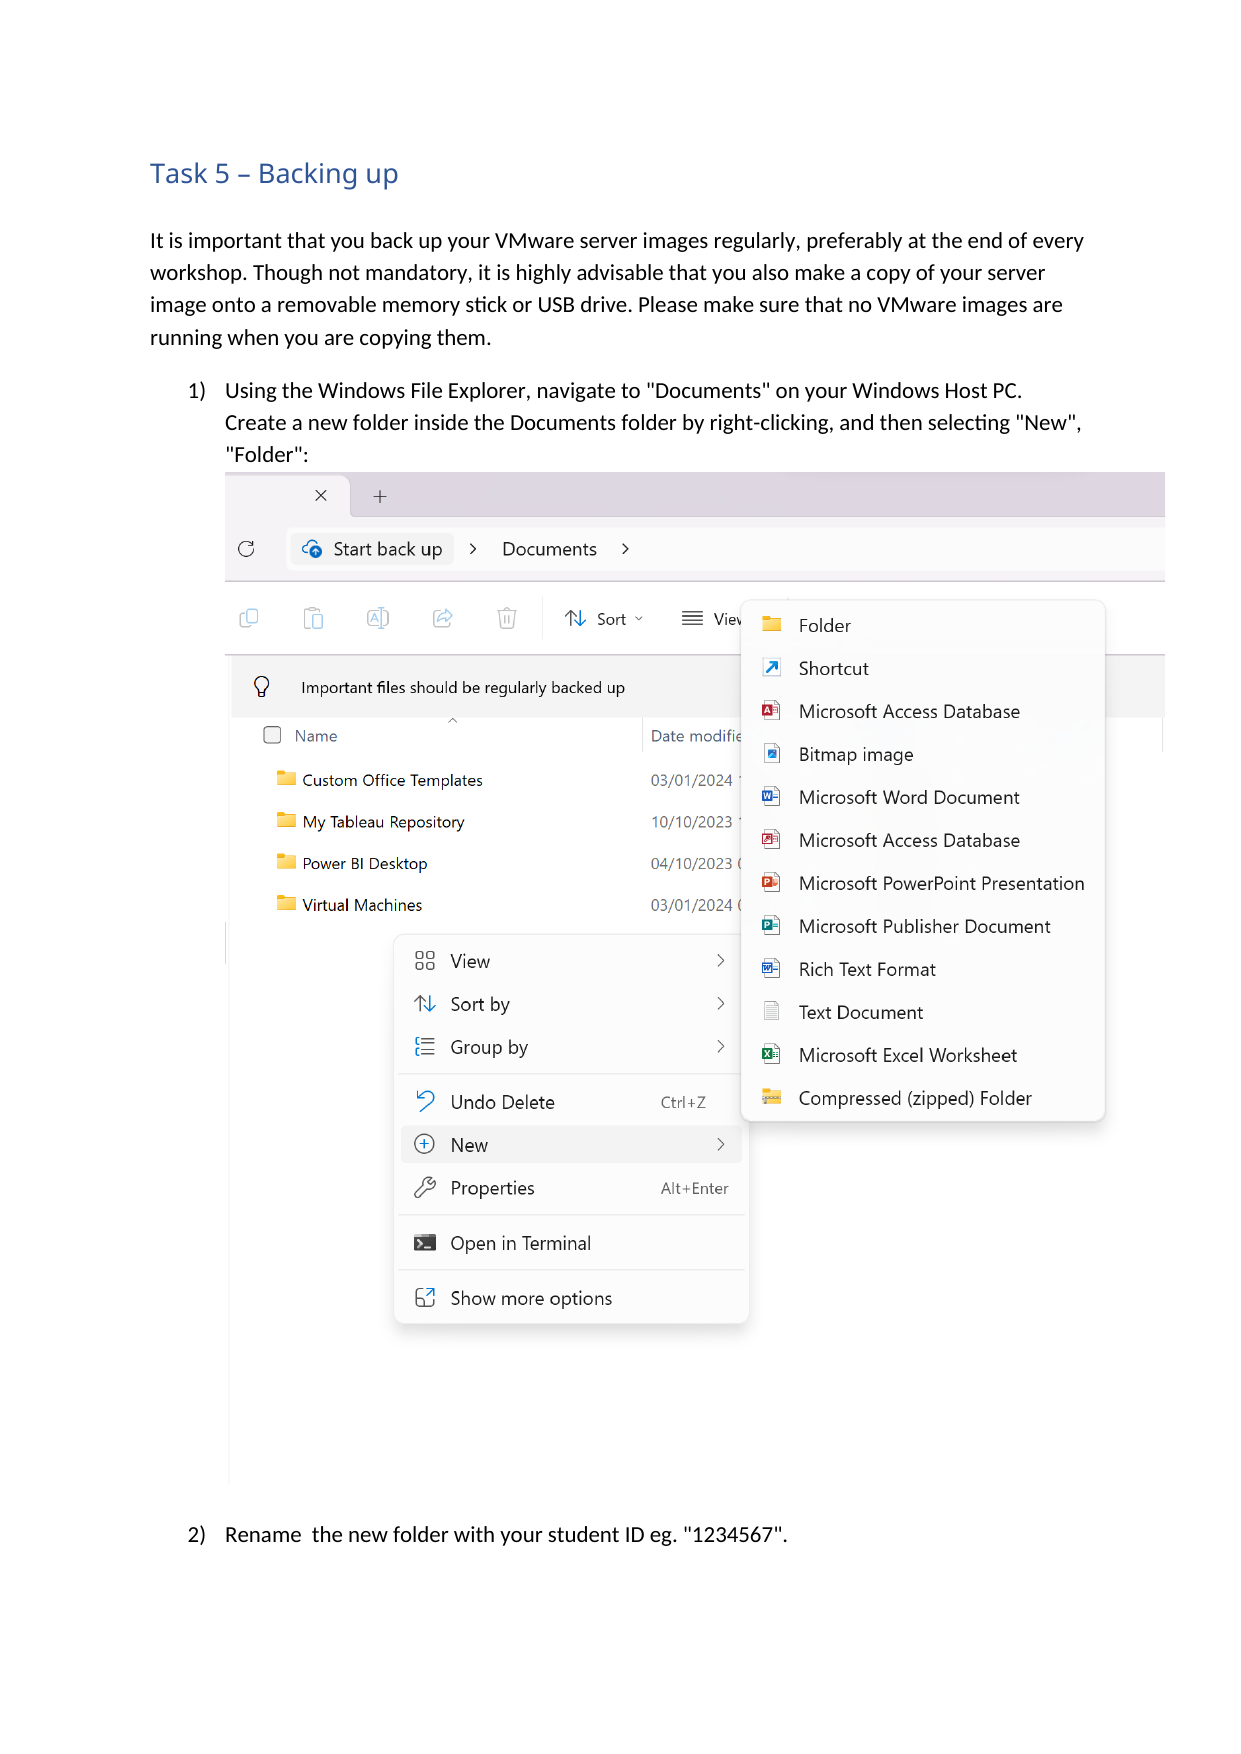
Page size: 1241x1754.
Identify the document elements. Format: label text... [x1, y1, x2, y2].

subtitle Task 5 – Backing up [150, 154, 1090, 191]
list Rename the new folder with your student ID eg. "1234567". [187, 1521, 1090, 1548]
text It is important that you back up your VMware server images regularly, preferably at the end of every workshop. Though not mandatory, it is highly advisable that you also make a copy of your server image onto a removable memory stick or USB drive. Please make sure that no VMware images are running when you are copying them. [150, 194, 1090, 351]
picture [225, 472, 1166, 1485]
